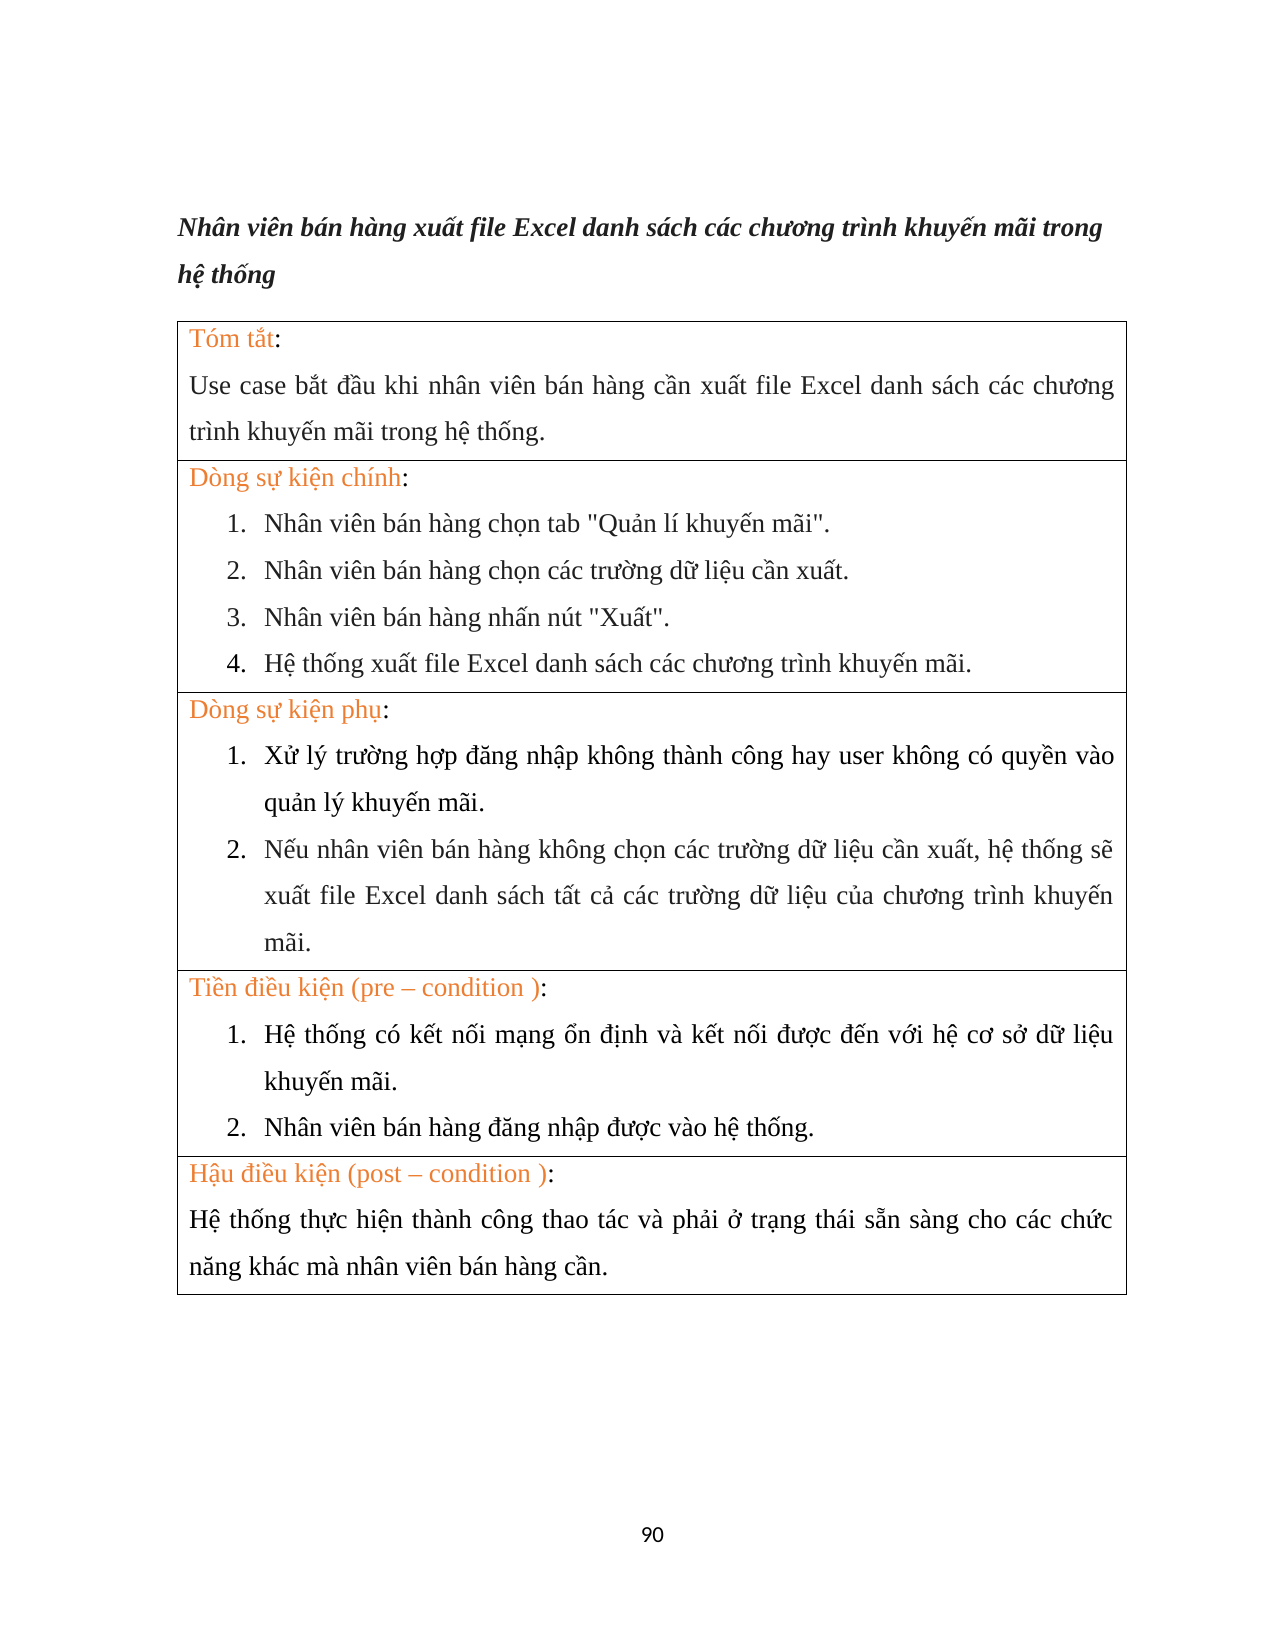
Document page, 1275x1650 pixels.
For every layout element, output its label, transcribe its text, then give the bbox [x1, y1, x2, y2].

table_cell Dòng sự kiện chính: Nhân viên bán hàng chọn tab "Quản lí khuyến mãi". Nhân viên bán hàng chọn các trường dữ liệu cần xuất. Nhân viên bán hàng nhấn nút "Xuất". Hệ thống xuất file Excel danh sách các chương trình khuyến mãi. [178, 461, 1126, 692]
table_header Tóm tắt: Use case bắt đầu khi nhân viên bán hàng cần xuất file Excel danh sách các chương trình khuyến mãi trong hệ thống. [178, 322, 1126, 460]
table_cell Dòng sự kiện phụ: Xử lý trường hợp đăng nhập không thành công hay user không có quyền vào quản lý khuyến mãi. Nếu nhân viên bán hàng không chọn các trường dữ liệu cần xuất, hệ thống sẽ xuất file Excel danh sách tất cả các trường dữ liệu của chương trình khuyến mãi. [178, 693, 1126, 970]
table_cell Tiền điều kiện (pre – condition ): Hệ thống có kết nối mạng ổn định và kết nối được đến với hệ cơ sở dữ liệu khuyến mãi. Nhân viên bán hàng đăng nhập được vào hệ thống. [178, 971, 1126, 1156]
text Nhân viên bán hàng xuất file Excel danh sách các chương trình khuyến mãi trong hệ thống [177, 211, 1127, 289]
table_cell Hậu điều kiện (post – condition ): Hệ thống thực hiện thành công thao tác và phải ở trạng thái sẵn sàng cho các chức năng khác mà nhân viên bán hàng cần. [178, 1157, 1126, 1294]
